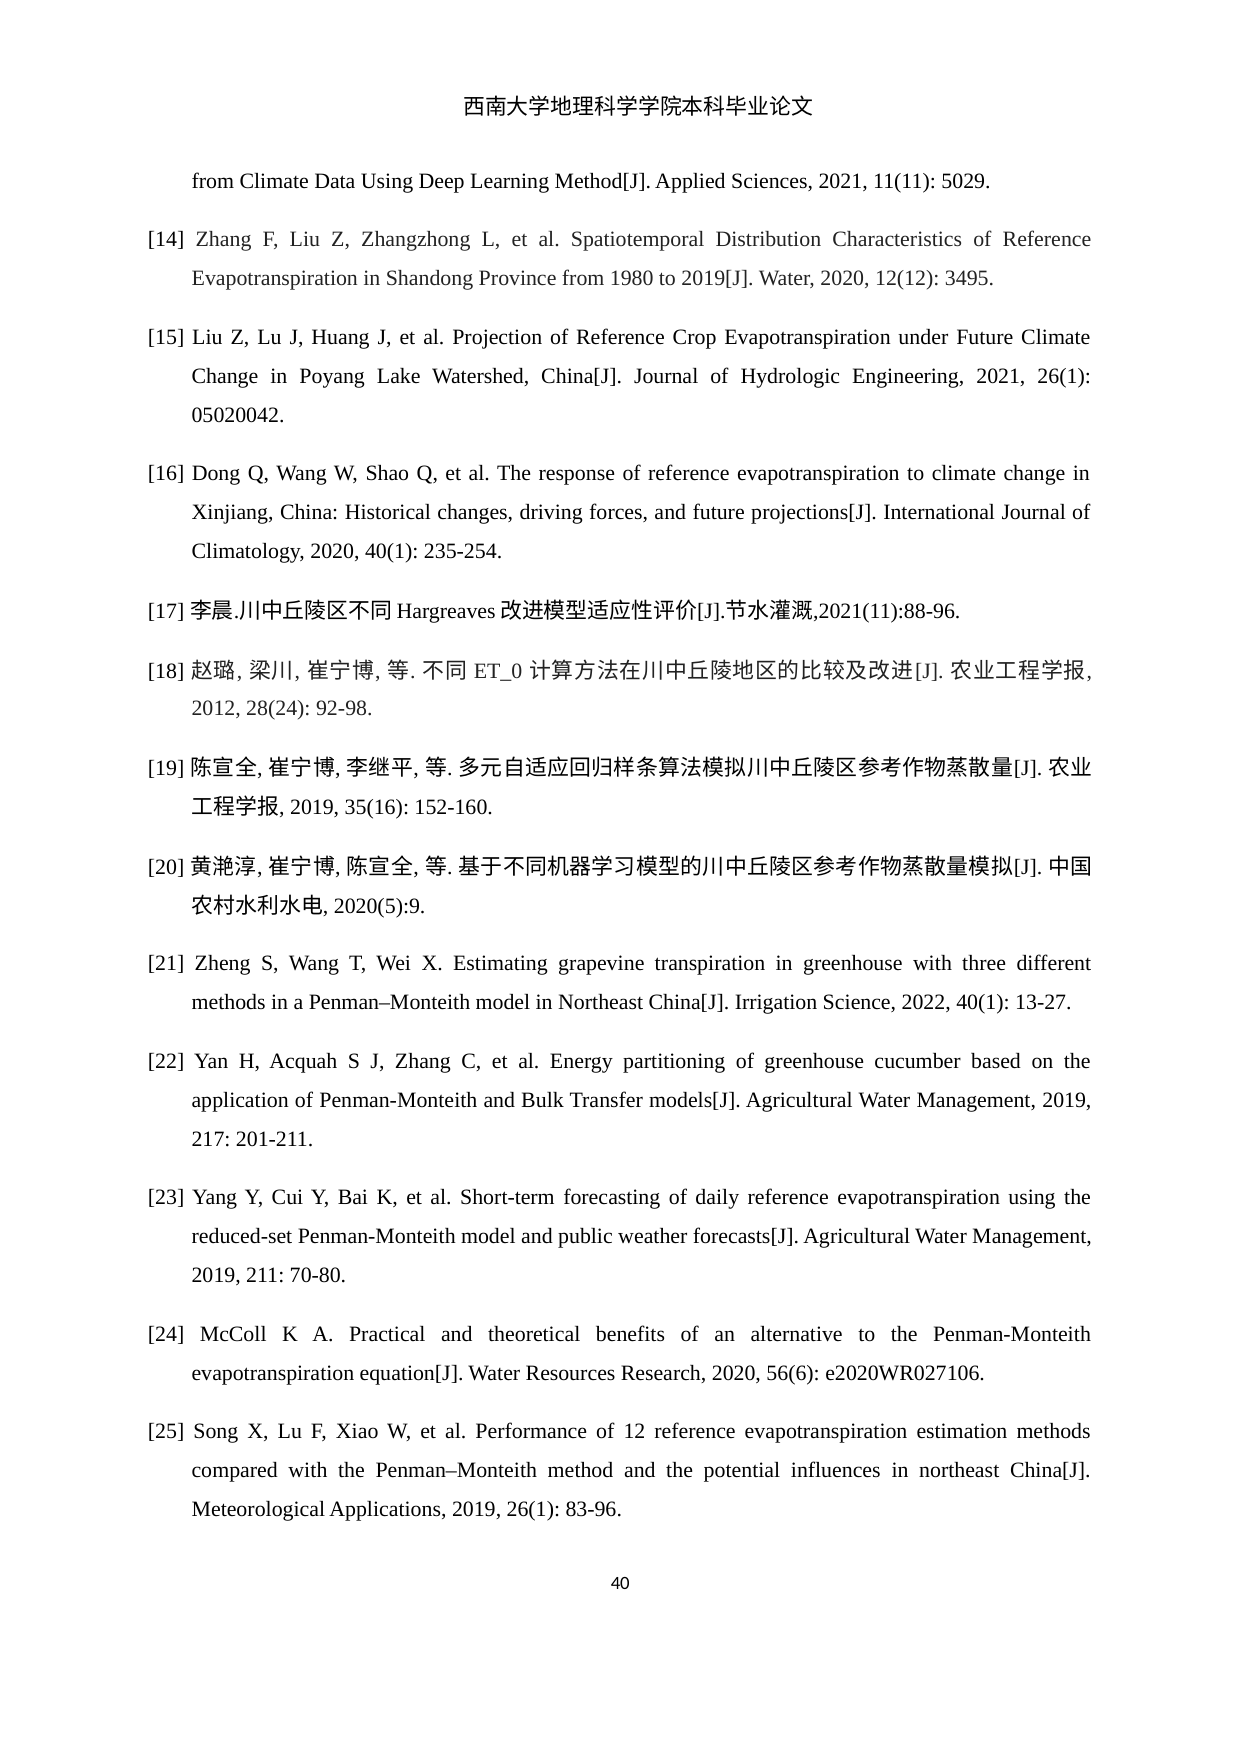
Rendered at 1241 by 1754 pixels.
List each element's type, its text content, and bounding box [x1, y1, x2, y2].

text [20] 黄滟淳, 崔宁博, 陈宣全, 等. 基于不同机器学习模型的川中丘陵区参考作物蒸散量模拟[J]. 中国农村水利水电, 2020(5):9. [148, 848, 1092, 921]
text [17] 李晨.川中丘陵区不同Hargreaves改进模型适应性评价[J].节水灌溉,2021(11):88-96. [148, 592, 1092, 626]
text [21] Zheng S, Wang T, Wei X. Estimating grapevine transpiration in greenhouse with three different methods in a Penman–Monteith model in Northeast China[J]. Irrigation Science, 2022, 40(1): 13-27. [148, 946, 1092, 1019]
text [15] Liu Z, Lu J, Huang J, et al. Projection of Reference Crop Evapotranspiration under Future Climate Change in Poyang Lake Watershed, China[J]. Journal of Hydrologic Engineering, 2021, 26(1): 05020042. [148, 319, 1092, 431]
text [22] Yan H, Acquah S J, Zhang C, et al. Energy partitioning of greenhouse cucumber based on the application of Penman-Monteith and Bulk Transfer models[J]. Agricultural Water Management, 2019, 217: 201-211. [148, 1043, 1092, 1155]
text [25] Song X, Lu F, Xiao W, et al. Performance of 12 reference evapotranspiration estimation methods compared with the Penman–Monteith method and the potential influences in northeast China[J]. Meteorological Applications, 2019, 26(1): 83-96. [148, 1414, 1092, 1526]
text [16] Dong Q, Wang W, Shao Q, et al. The response of reference evapotranspiration to climate change in Xinjiang, China: Historical changes, driving forces, and future projections[J]. International Journal of Climatology, 2020, 40(1): 235-254. [148, 456, 1092, 568]
text [23] Yang Y, Cui Y, Bai K, et al. Short-term forecasting of daily reference evapotranspiration using the reduced-set Penman-Monteith model and public weather forecasts[J]. Agricultural Water Management, 2019, 211: 70-80. [148, 1180, 1092, 1292]
text [18] 赵璐, 梁川, 崔宁博, 等. 不同 ET_0 计算方法在川中丘陵地区的比较及改进[J]. 农业工程学报, 2012, 28(24): 92-98. [148, 652, 1092, 724]
text [14] Zhang F, Liu Z, Zhangzhong L, et al. Spatiotemporal Distribution Characteristics of Reference Evapotranspiration in Shandong Province from 1980 to 2019[J]. Water, 2020, 12(12): 3495. [148, 222, 1092, 295]
text [24] McColl K A. Practical and theoretical benefits of an alternative to the Penman‐Monteith evapotranspiration equation[J]. Water Resources Research, 2020, 56(6): e2020WR027106. [148, 1316, 1092, 1389]
text [19] 陈宣全, 崔宁博, 李继平, 等. 多元自适应回归样条算法模拟川中丘陵区参考作物蒸散量[J]. 农业工程学报, 2019, 35(16): 152-160. [148, 749, 1092, 822]
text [148, 163, 1092, 197]
